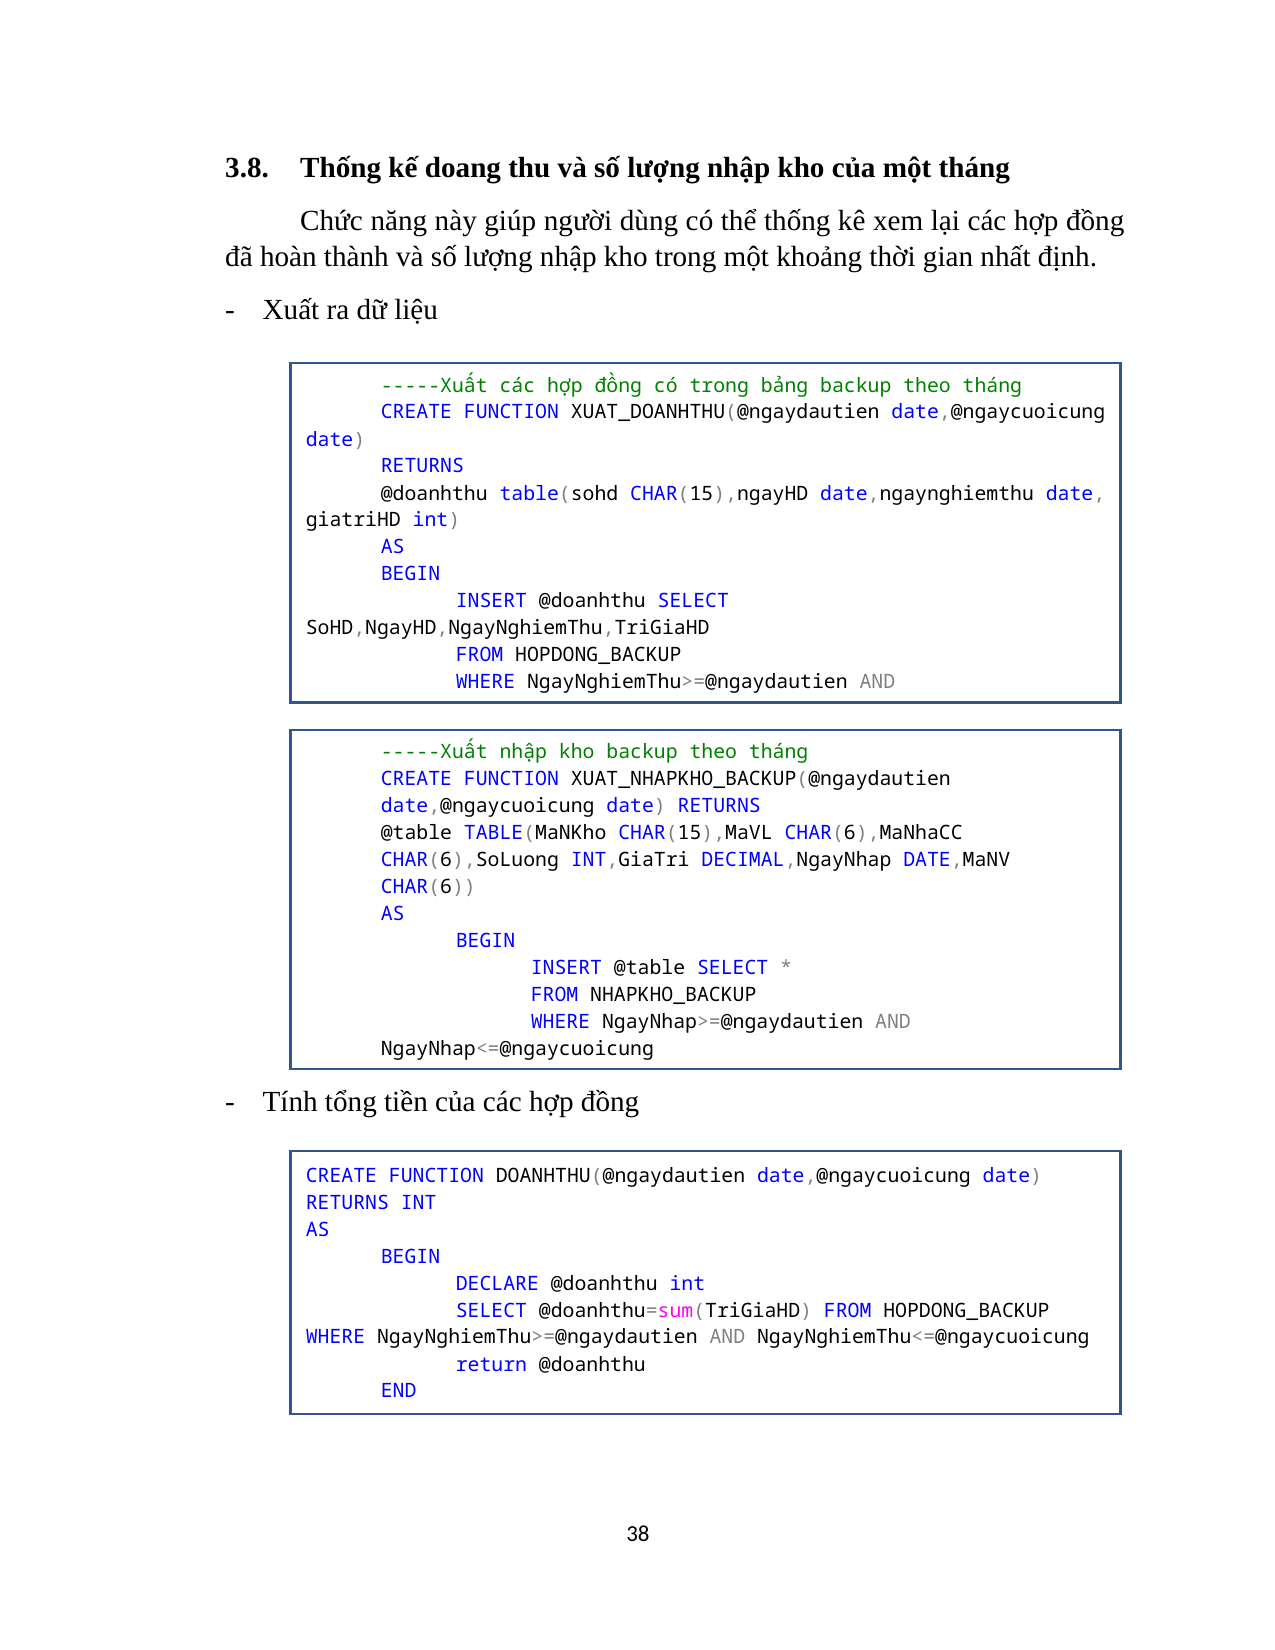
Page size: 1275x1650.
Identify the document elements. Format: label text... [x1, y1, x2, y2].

list Xuất ra dữ liệu [225, 292, 1125, 325]
text Chức năng này giúp người dùng có thể thống kê xem lại các hợp đồng đã hoàn thành và số lượng nhập kho trong một khoảng thời gian nhất định. [225, 203, 1125, 272]
list Tính tổng tiền của các hợp đồng [225, 1084, 1125, 1117]
list Thống kế doang thu và số lượng nhập kho của một tháng [225, 150, 1125, 183]
